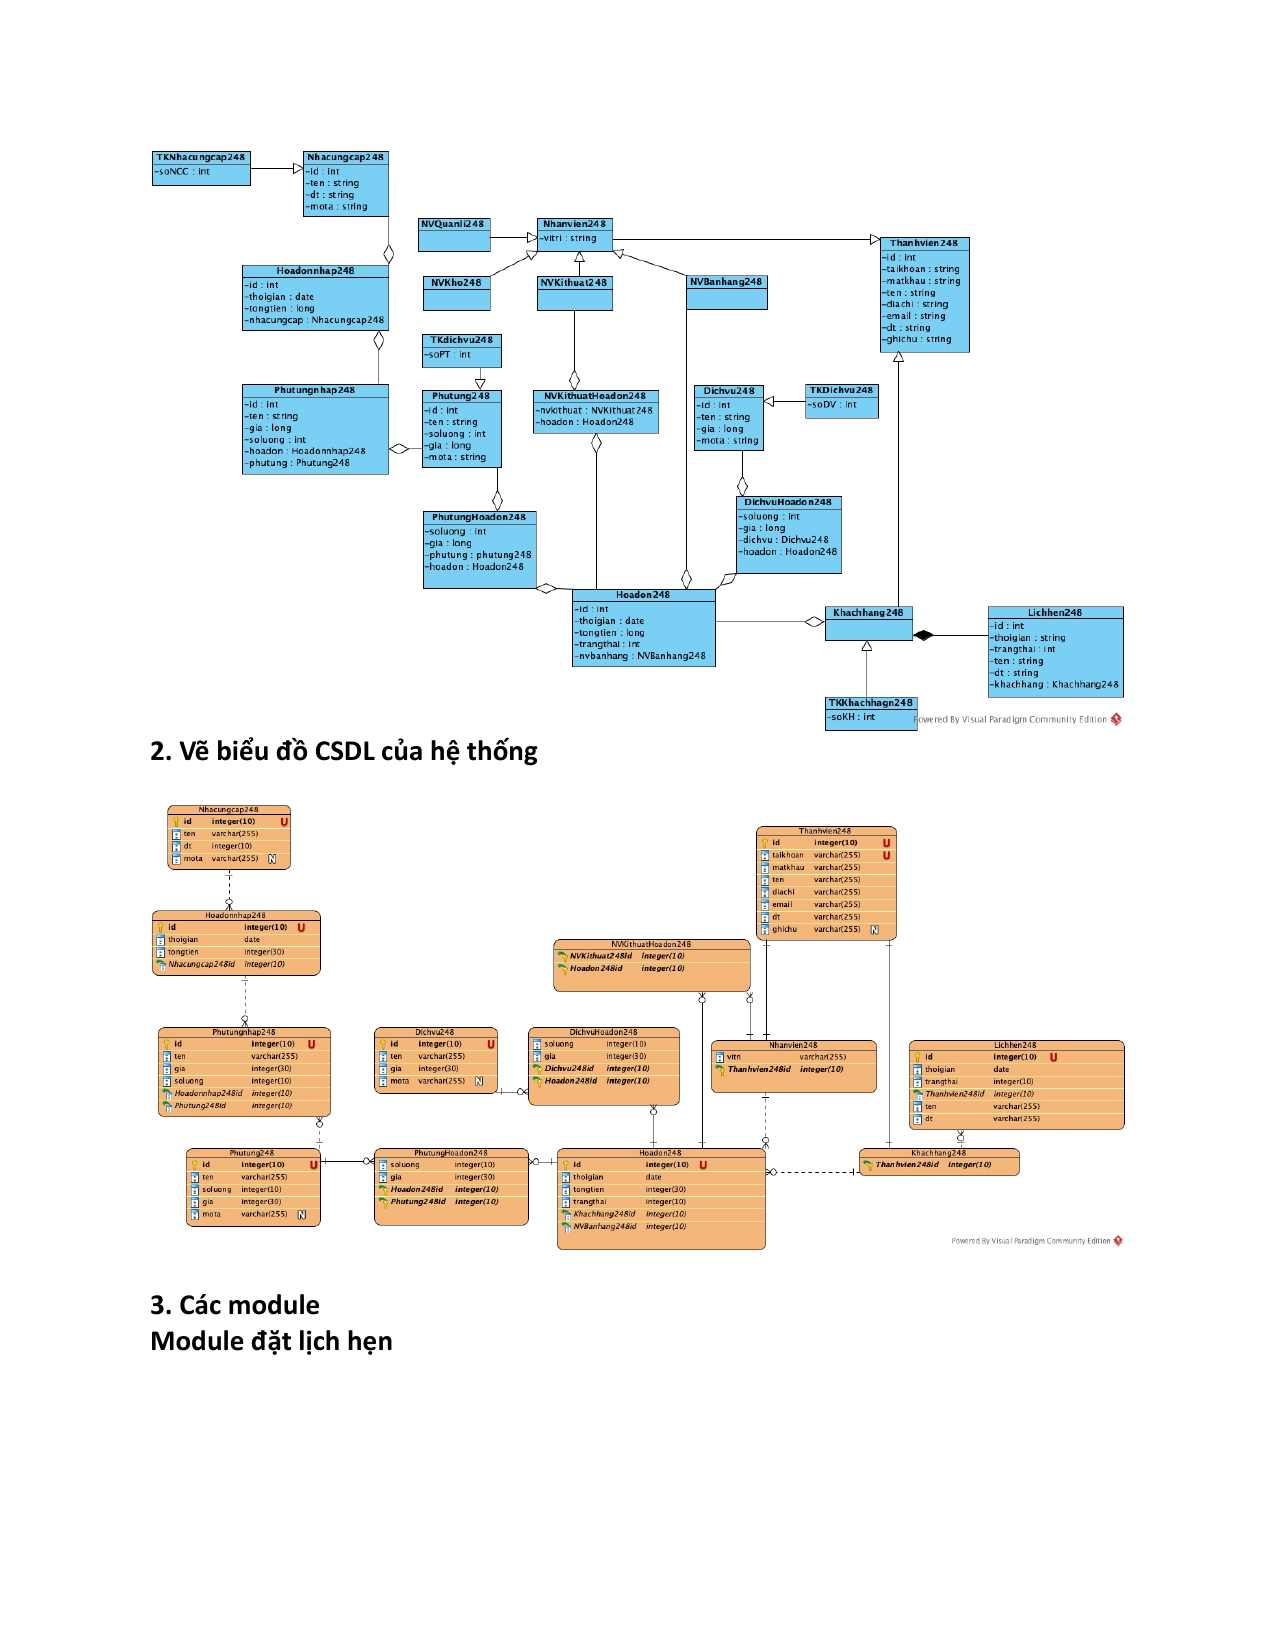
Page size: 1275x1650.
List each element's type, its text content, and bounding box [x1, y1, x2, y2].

picture [150, 150, 1125, 733]
text 3. Các module [150, 1287, 1125, 1322]
text 2. Vẽ biểu đồ CSDL của hệ thống [150, 733, 1125, 768]
text Module đặt lịch hẹn [150, 1322, 1125, 1358]
picture [150, 803, 1125, 1252]
